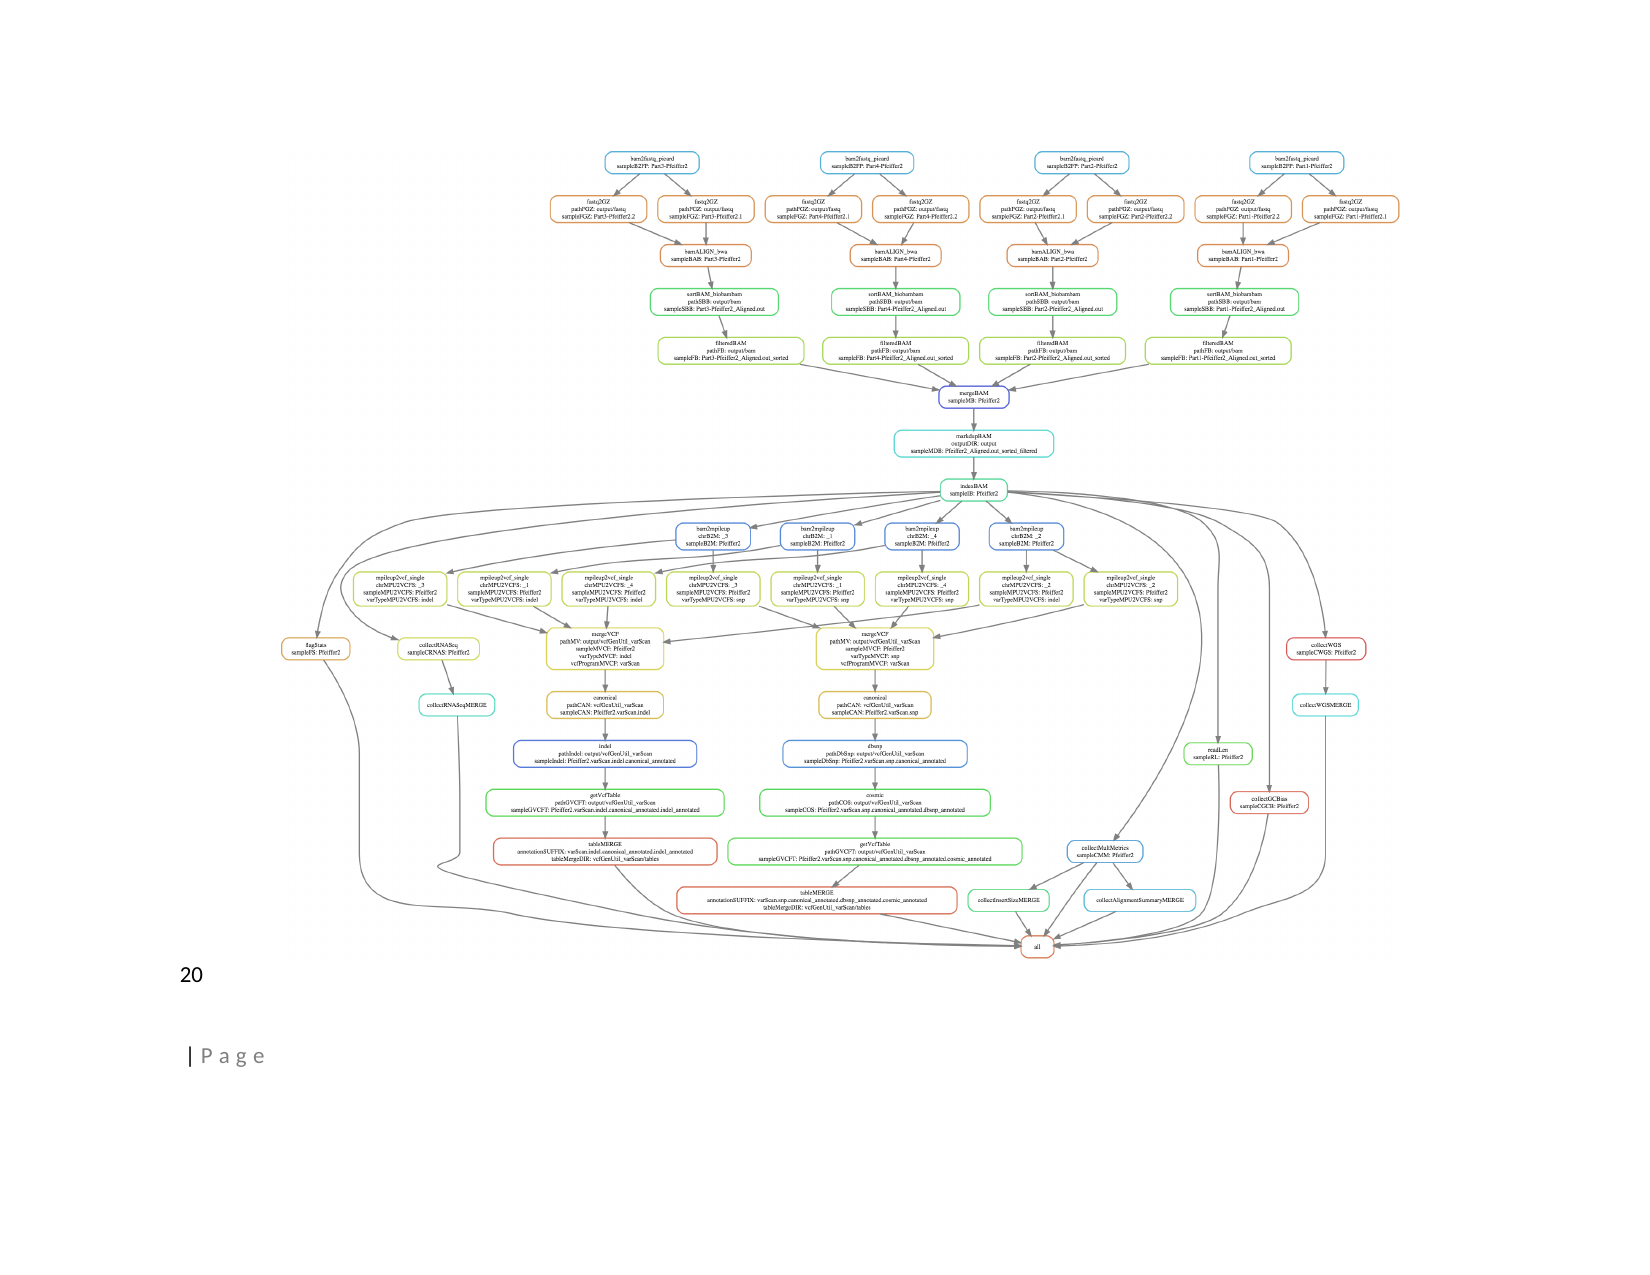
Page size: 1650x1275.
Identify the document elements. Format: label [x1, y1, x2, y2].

picture [279, 150, 1401, 960]
